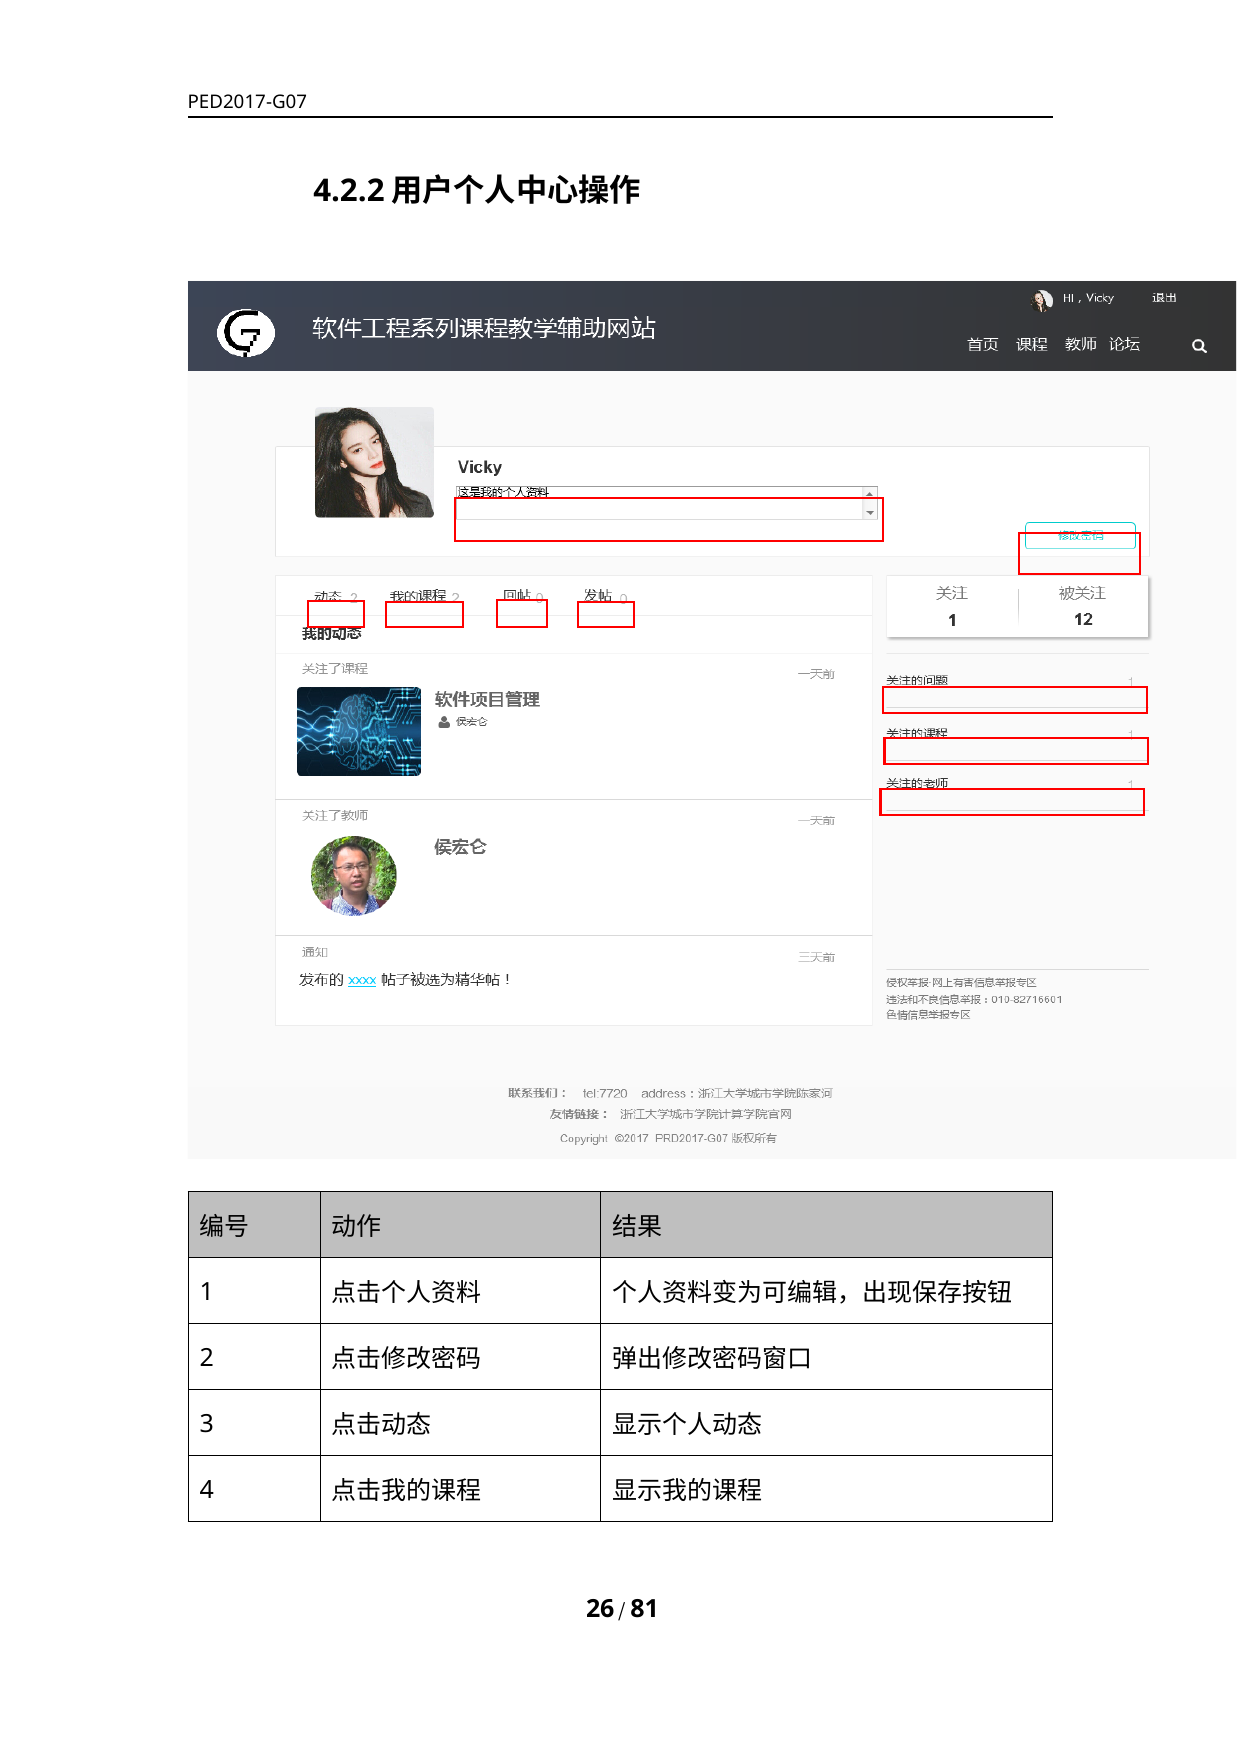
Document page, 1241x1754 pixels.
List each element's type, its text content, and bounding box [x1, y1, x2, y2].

table_cell 弹出修改密码窗口 [601, 1324, 1052, 1389]
table_cell 点击我的课程 [321, 1456, 600, 1521]
table_cell 1 [189, 1258, 320, 1323]
table_cell 点击动态 [321, 1390, 600, 1455]
subtitle 4.2.2用户个人中心操作 [187, 156, 1053, 221]
table_header 结果 [601, 1192, 1052, 1257]
table_header 动作 [321, 1192, 600, 1257]
table_cell 2 [189, 1324, 320, 1389]
table_header 编号 [189, 1192, 320, 1257]
table_cell 4 [189, 1456, 320, 1521]
table_cell 显示我的课程 [601, 1456, 1052, 1521]
table_cell 个人资料变为可编辑，出现保存按钮 [601, 1258, 1052, 1323]
table_cell 点击个人资料 [321, 1258, 600, 1323]
table_cell 3 [189, 1390, 320, 1455]
table_cell 显示个人动态 [601, 1390, 1052, 1455]
table_cell 点击修改密码 [321, 1324, 600, 1389]
picture [187, 280, 1237, 1159]
